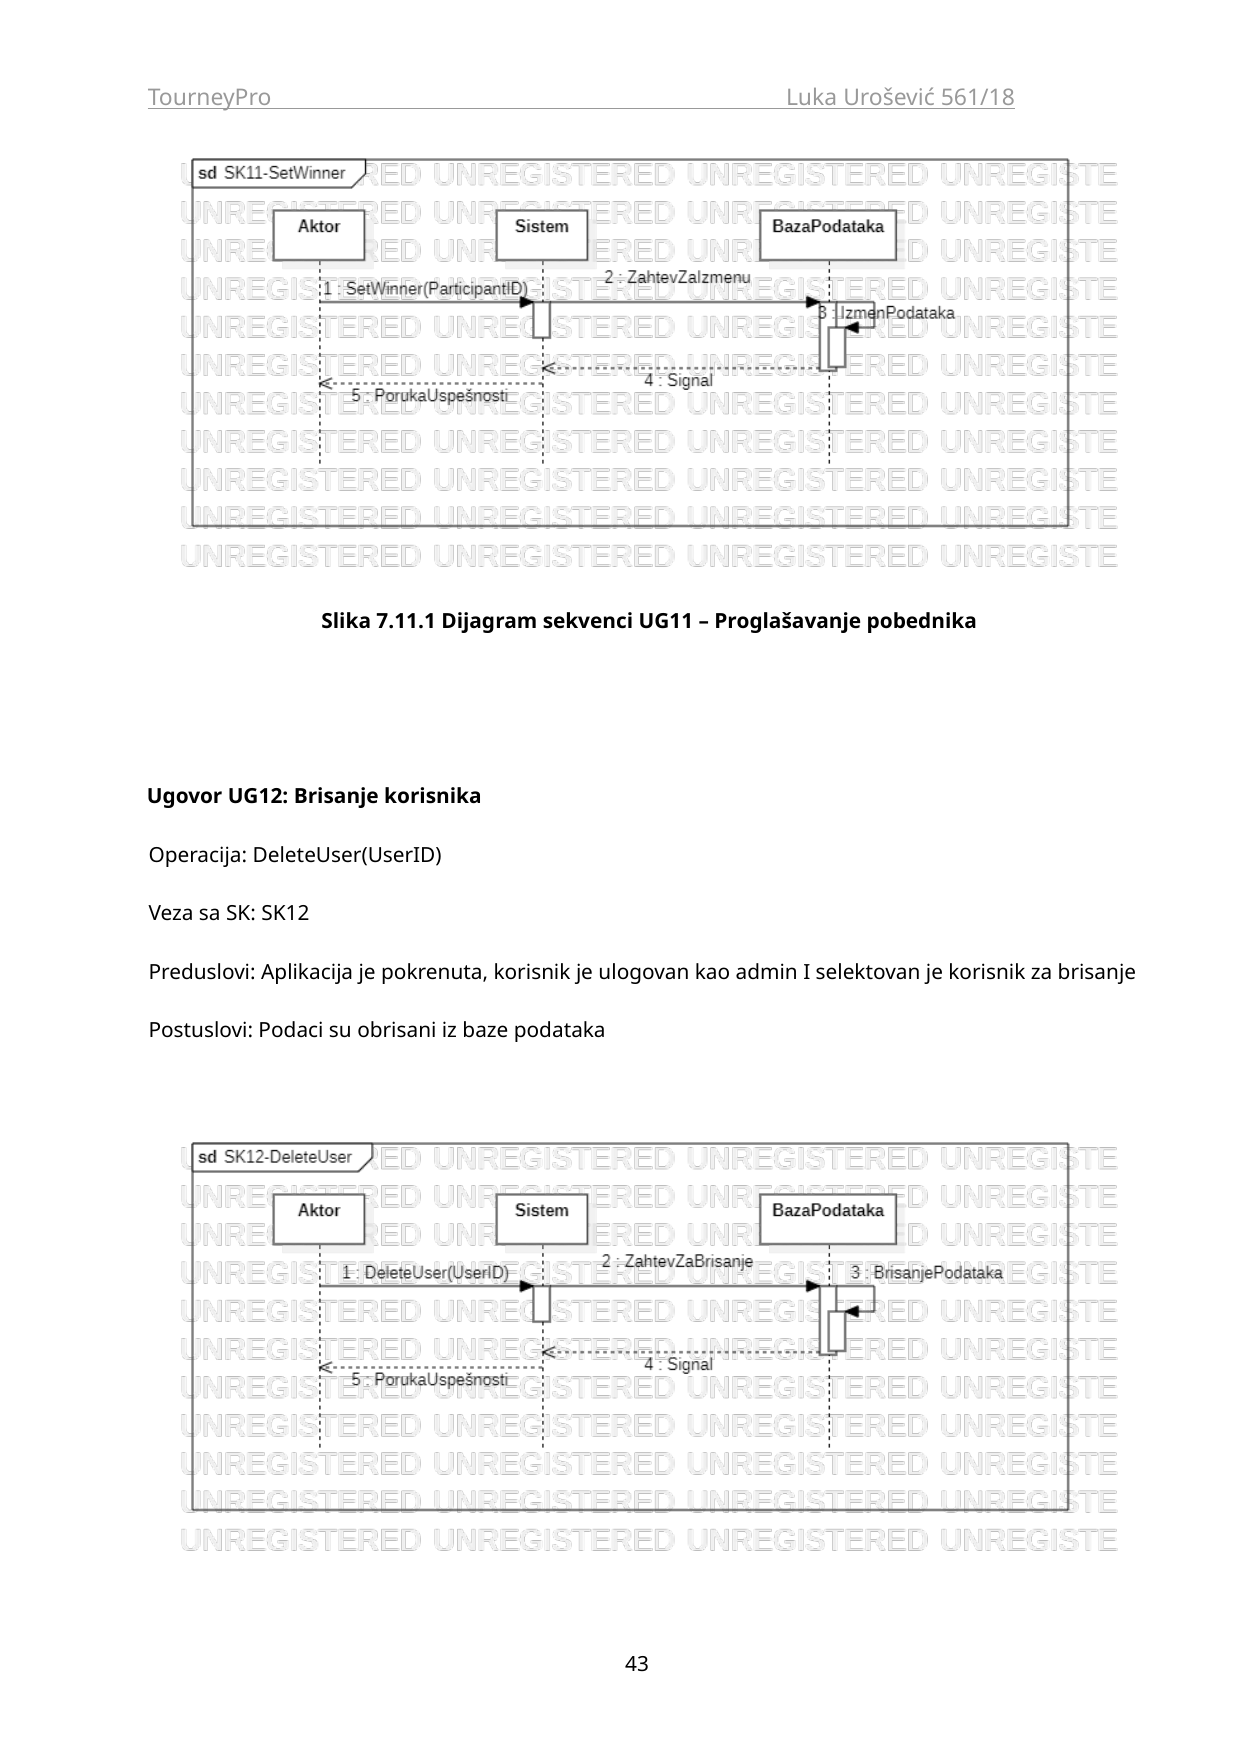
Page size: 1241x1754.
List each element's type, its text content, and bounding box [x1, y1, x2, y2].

text Operacija: DeleteUser(UserID) [148, 840, 1152, 868]
text Postuslovi: Podaci su obrisani iz baze podataka [148, 1015, 1152, 1044]
text Ugovor UG12: Brisanje korisnika [147, 781, 1152, 810]
text Slika 7.11.1 Dijagram sekvenci UG11 – Proglašavanje pobednika [147, 606, 1152, 634]
picture [180, 147, 1119, 577]
text Veza sa SK: SK12 [148, 898, 1152, 927]
text Preduslovi: Aplikacija je pokrenuta, korisnik je ulogovan kao admin I selektovan je korisnik za brisanje [148, 957, 1152, 985]
picture [180, 1132, 1119, 1561]
